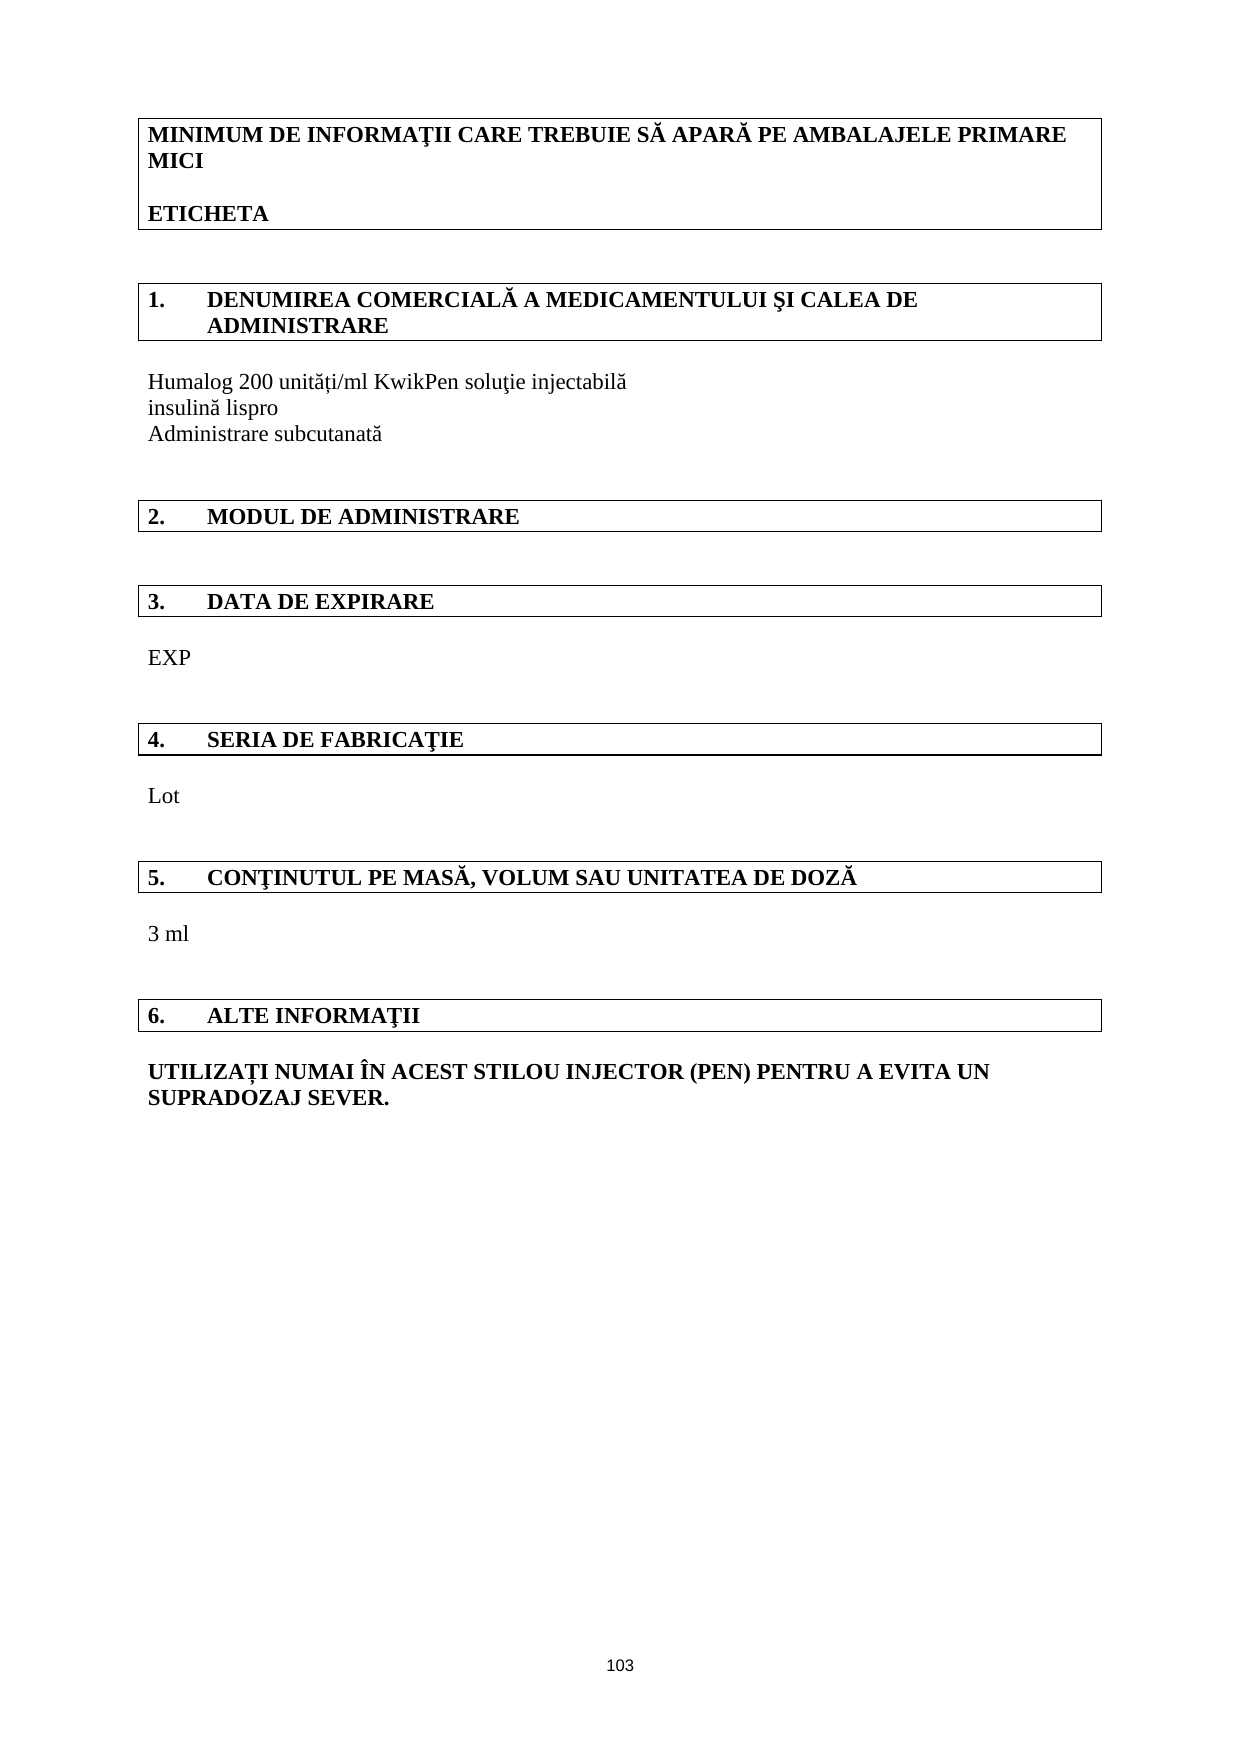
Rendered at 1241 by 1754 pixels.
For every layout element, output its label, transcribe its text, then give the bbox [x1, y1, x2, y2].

text Administrare subcutanată [148, 421, 1092, 447]
text 3. DATA DE EXPIRARE [139, 586, 1101, 616]
text MINIMUM DE INFORMAŢII CARE TREBUIE SĂ APARĂ PE AMBALAJELE PRIMARE MICI [139, 119, 1101, 174]
text Humalog 200 unități/ml KwikPen soluţie injectabilă [148, 368, 1092, 394]
text 6. ALTE INFORMAŢII [139, 1000, 1101, 1031]
text 2. MODUL DE ADMINISTRARE [139, 501, 1101, 531]
text 4. SERIA DE FABRICAŢIE [139, 724, 1101, 754]
text Lot [148, 782, 1081, 808]
text 1. DENUMIREA COMERCIALĂ A MEDICAMENTULUI ŞI CALEA DE ADMINISTRARE [139, 284, 1101, 340]
text EXP [148, 644, 1092, 670]
text 3 ml [148, 920, 1092, 946]
text ETICHETA [139, 197, 1101, 229]
text UTILIZAȚI NUMAI ÎN ACEST STILOU INJECTOR (PEN) PENTRU A EVITA UN SUPRADOZAJ SEVER. [148, 1058, 1081, 1111]
text insulină lispro [148, 394, 1092, 421]
text 5. CONŢINUTUL PE MASĂ, VOLUM SAU UNITATEA DE DOZĂ [139, 862, 1101, 892]
